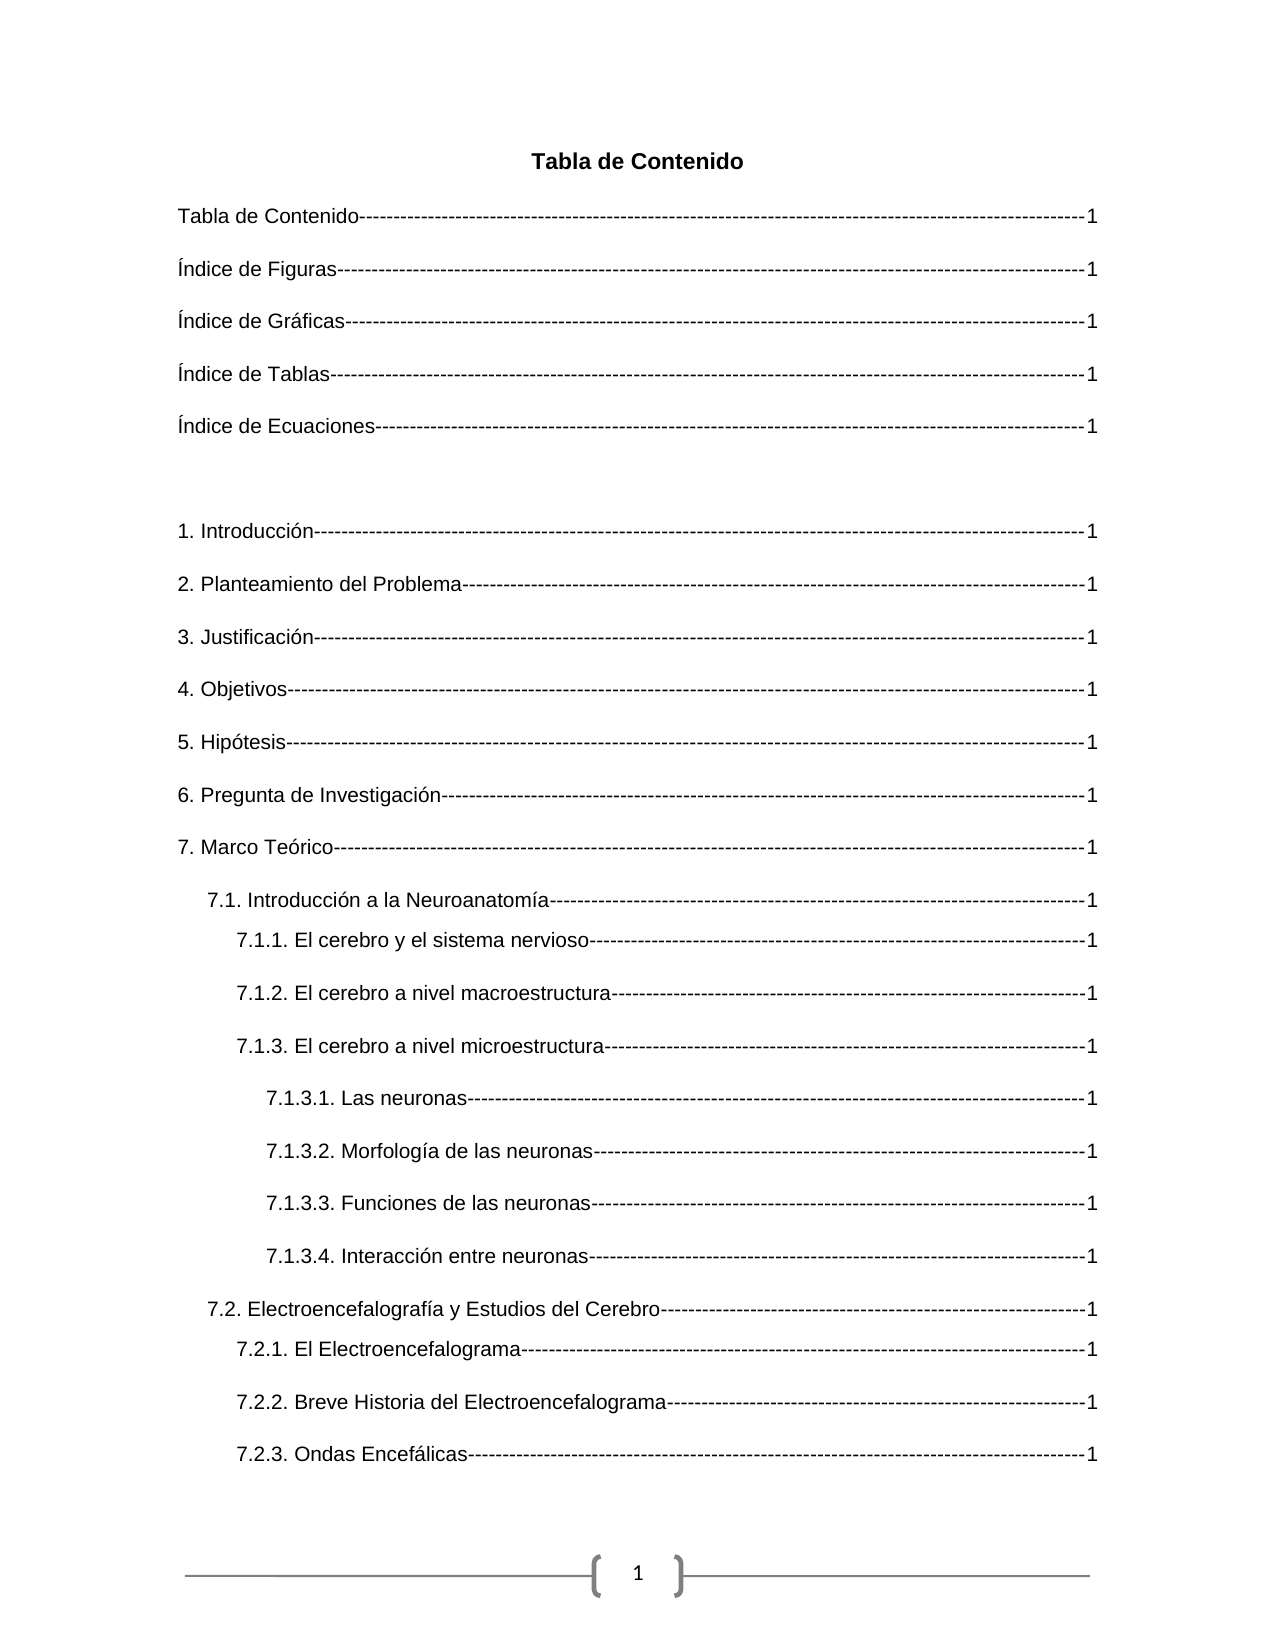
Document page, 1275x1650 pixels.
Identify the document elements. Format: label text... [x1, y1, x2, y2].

text 7.1.1. El cerebro y el sistema nervioso 1 [236, 928, 1098, 952]
text Tabla de Contenido [177, 148, 1098, 174]
text 7.1. Introducción a la Neuroanatomía 1 [207, 888, 1098, 912]
text Índice de Ecuaciones 1 [177, 414, 1098, 438]
text 2. Planteamiento del Problema 1 [177, 572, 1098, 596]
text Índice de Tablas 1 [177, 362, 1098, 386]
text 7.1.3.2. Morfología de las neuronas 1 [266, 1139, 1098, 1163]
text 7. Marco Teórico 1 [177, 835, 1098, 859]
text 7.1.3.1. Las neuronas 1 [266, 1086, 1098, 1110]
text Índice de Figuras 1 [177, 256, 1098, 280]
text Tabla de Contenido 1 [177, 204, 1098, 228]
text Índice de Gráficas 1 [177, 309, 1098, 333]
text 6. Pregunta de Investigación 1 [177, 782, 1098, 806]
text 5. Hipótesis 1 [177, 730, 1098, 754]
text 4. Objetivos 1 [177, 677, 1098, 701]
text 1. Introducción 1 [177, 519, 1098, 543]
text 7.2.2. Breve Historia del Electroencefalograma 1 [236, 1390, 1098, 1414]
text 7.2. Electroencefalografía y Estudios del Cerebro 1 [177, 1296, 1098, 1320]
text 7.1.3. El cerebro a nivel microestructura 1 [236, 1033, 1098, 1057]
text 7.1.3.4. Interacción entre neuronas 1 [266, 1244, 1098, 1268]
text 7.2.3. Ondas Encefálicas 1 [236, 1442, 1098, 1466]
text 3. Justificación 1 [177, 624, 1098, 648]
text 7.1.2. El cerebro a nivel macroestructura 1 [236, 981, 1098, 1005]
text 7.2.1. El Electroencefalograma 1 [236, 1337, 1098, 1361]
text 7.1.3.3. Funciones de las neuronas 1 [266, 1191, 1098, 1215]
